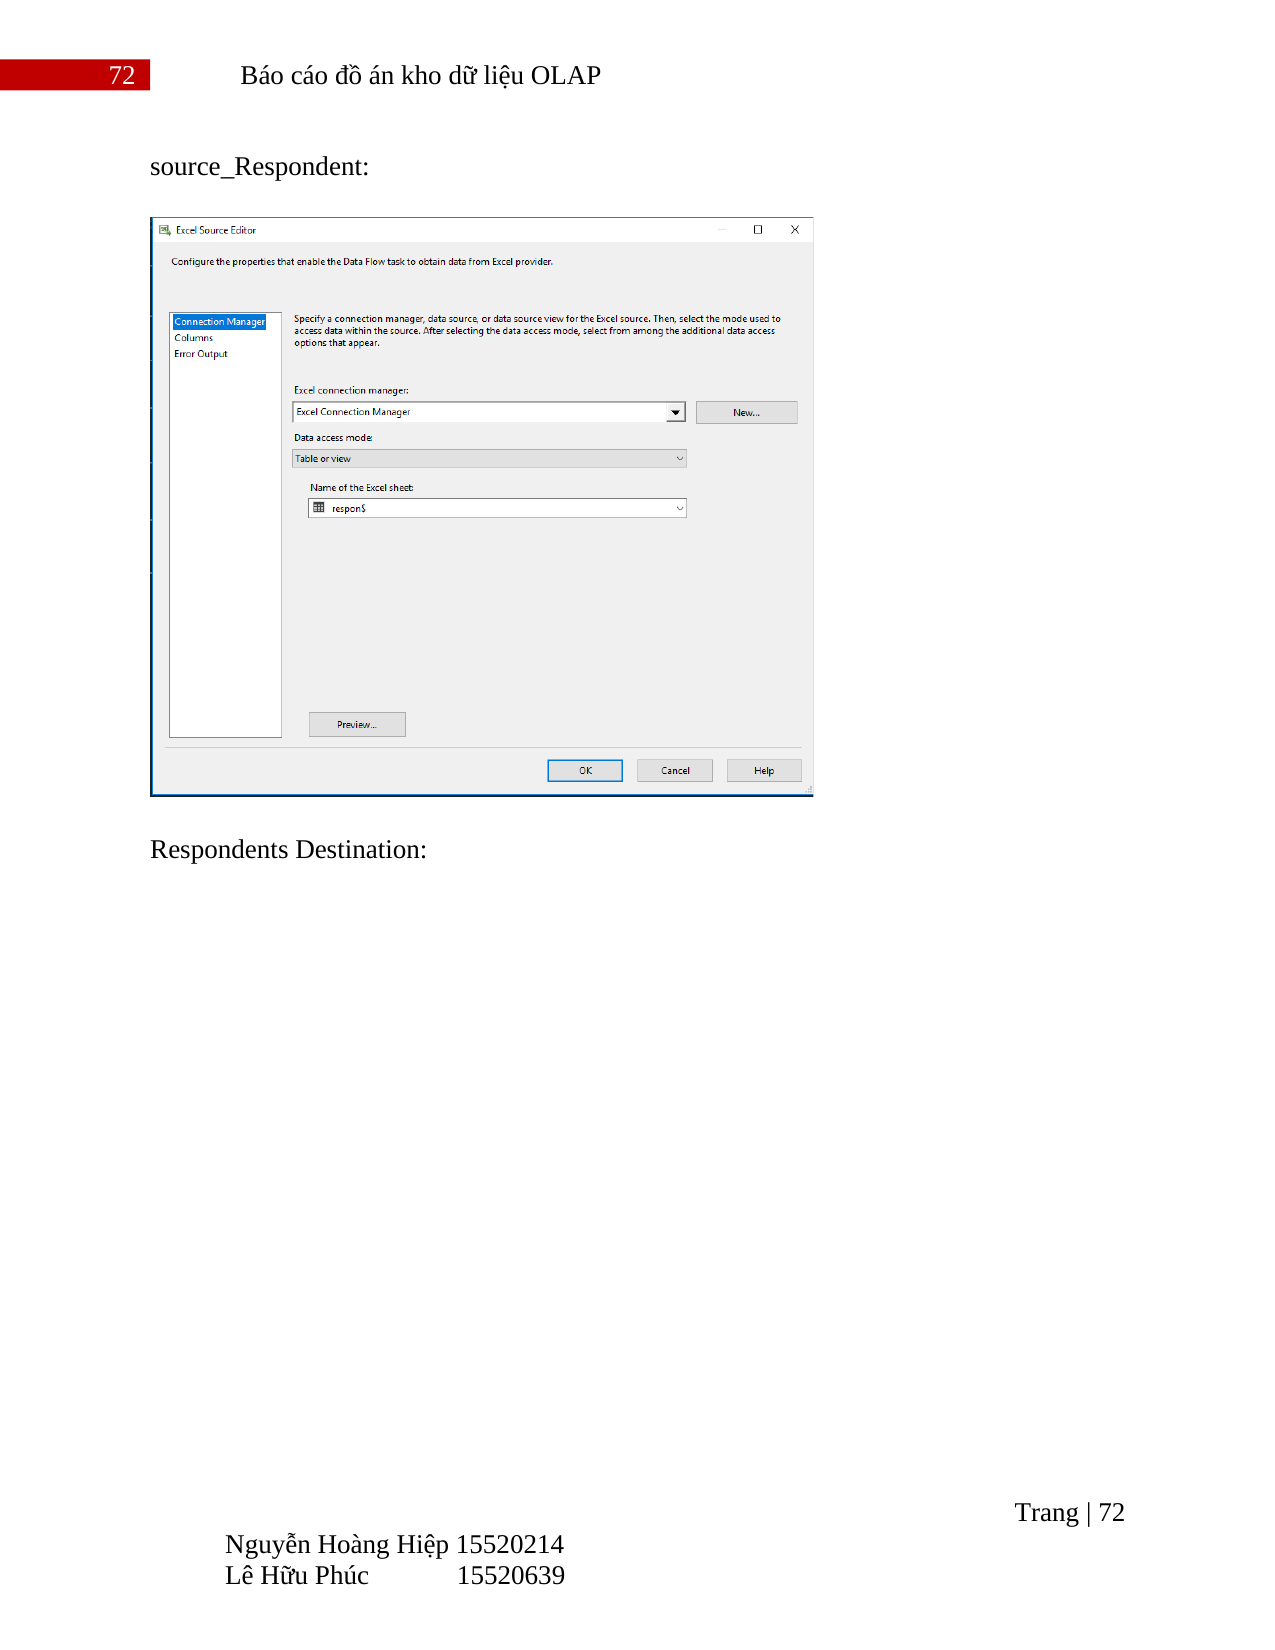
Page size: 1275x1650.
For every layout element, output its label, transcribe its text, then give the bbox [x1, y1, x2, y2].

text source_Respondent: [150, 150, 1125, 181]
picture [150, 217, 814, 797]
text Respondents Destination: [150, 833, 1125, 864]
